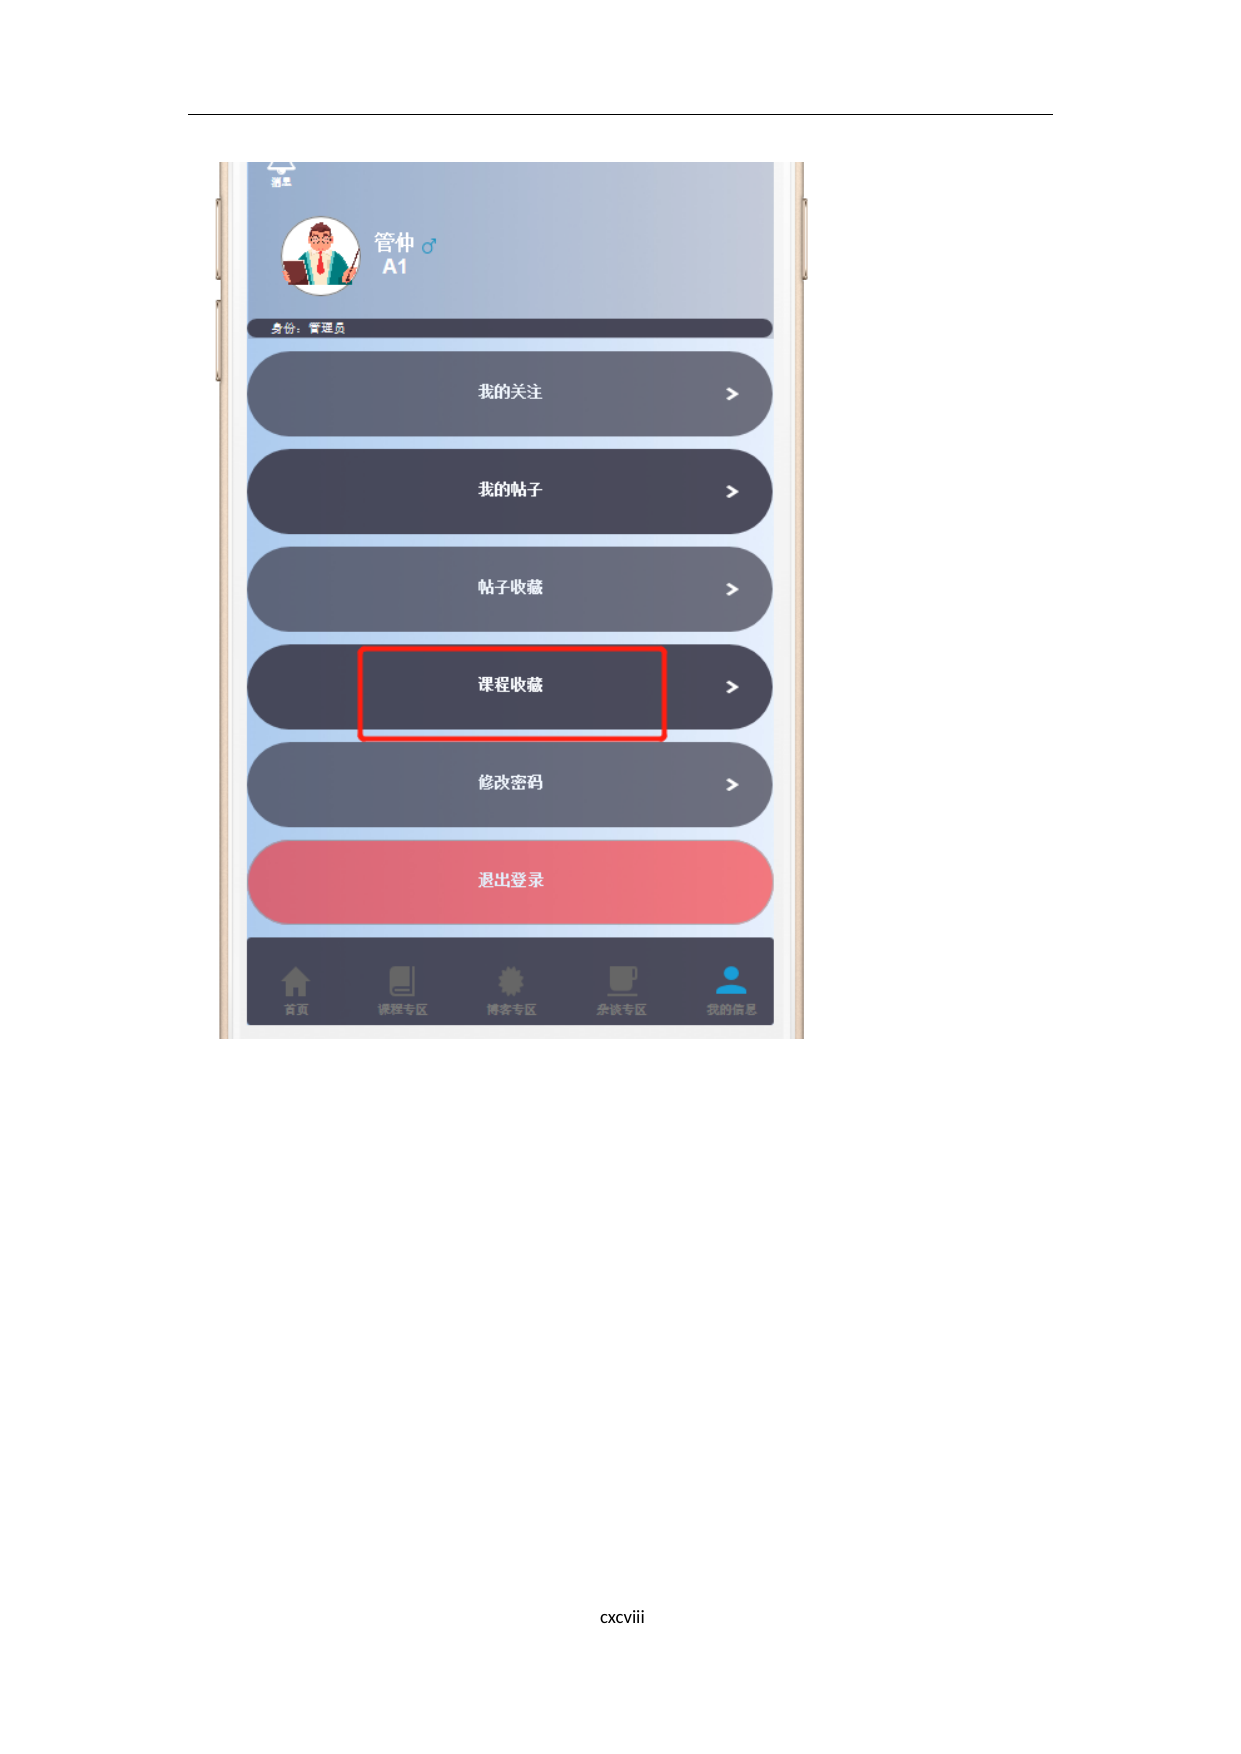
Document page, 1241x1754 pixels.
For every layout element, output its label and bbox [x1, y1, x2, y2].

picture [187, 162, 814, 1039]
